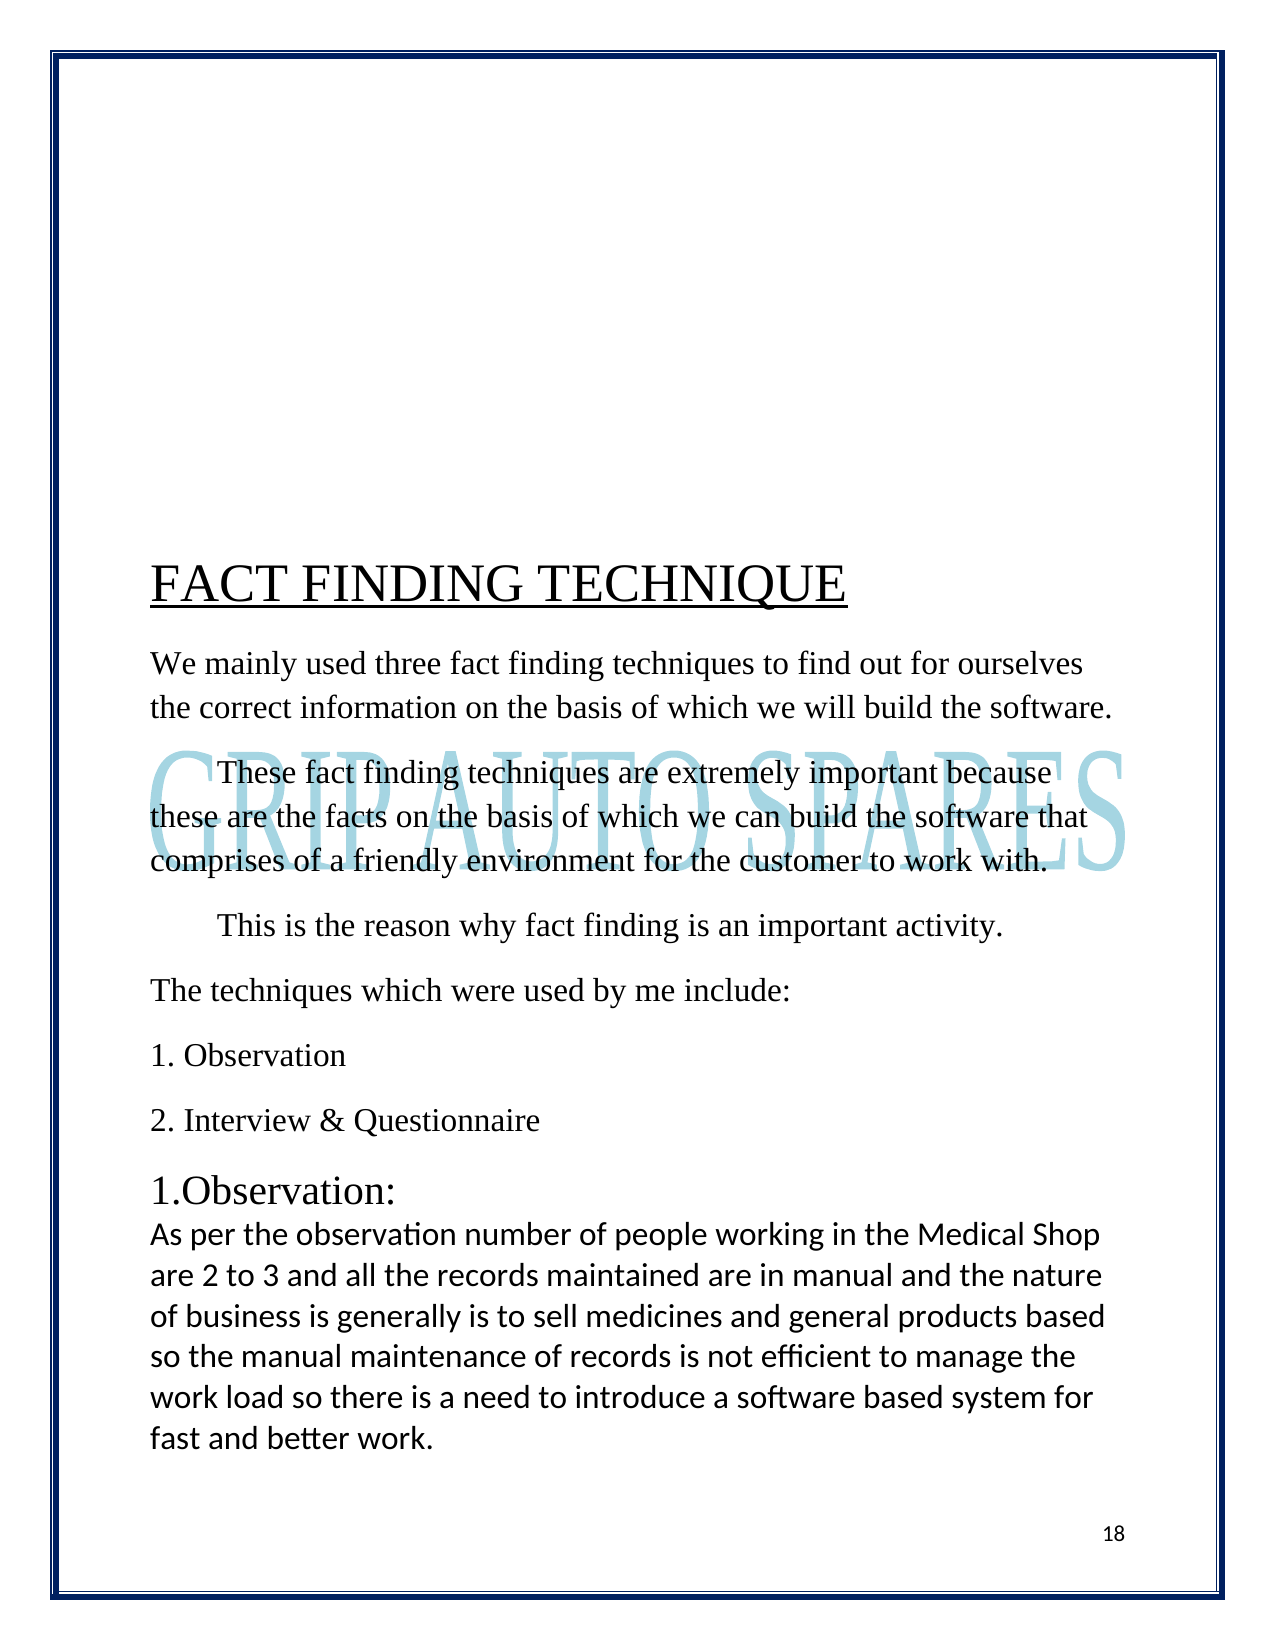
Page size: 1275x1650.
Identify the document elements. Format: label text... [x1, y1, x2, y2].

text We mainly used three fact finding techniques to find out for ourselves the correct information on the basis of which we will build the software. [150, 644, 1125, 726]
text 1. Observation [150, 1035, 1125, 1074]
text This is the reason why fact finding is an important activity. [150, 906, 1125, 944]
text These fact finding techniques are extremely important because these are the facts on the basis of which we can build the software that comprises of a friendly environment for the customer to work with. [150, 753, 1125, 879]
text 2. Interview & Questionnaire [150, 1100, 1125, 1139]
text FACT FINDING TECHNIQUE [150, 551, 1125, 613]
text 1.Observation: As per the observation number of people working in the Medical Shop are 2 to 3 and all the records maintained are in manual and the nature of business is generally is to sell medicines and general products based so the manual maintenance of records is not efficient to manage the work load so there is a need to introduce a software based system for fast and better work. [150, 1165, 1125, 1457]
text The techniques which were used by me include: [150, 971, 1125, 1009]
